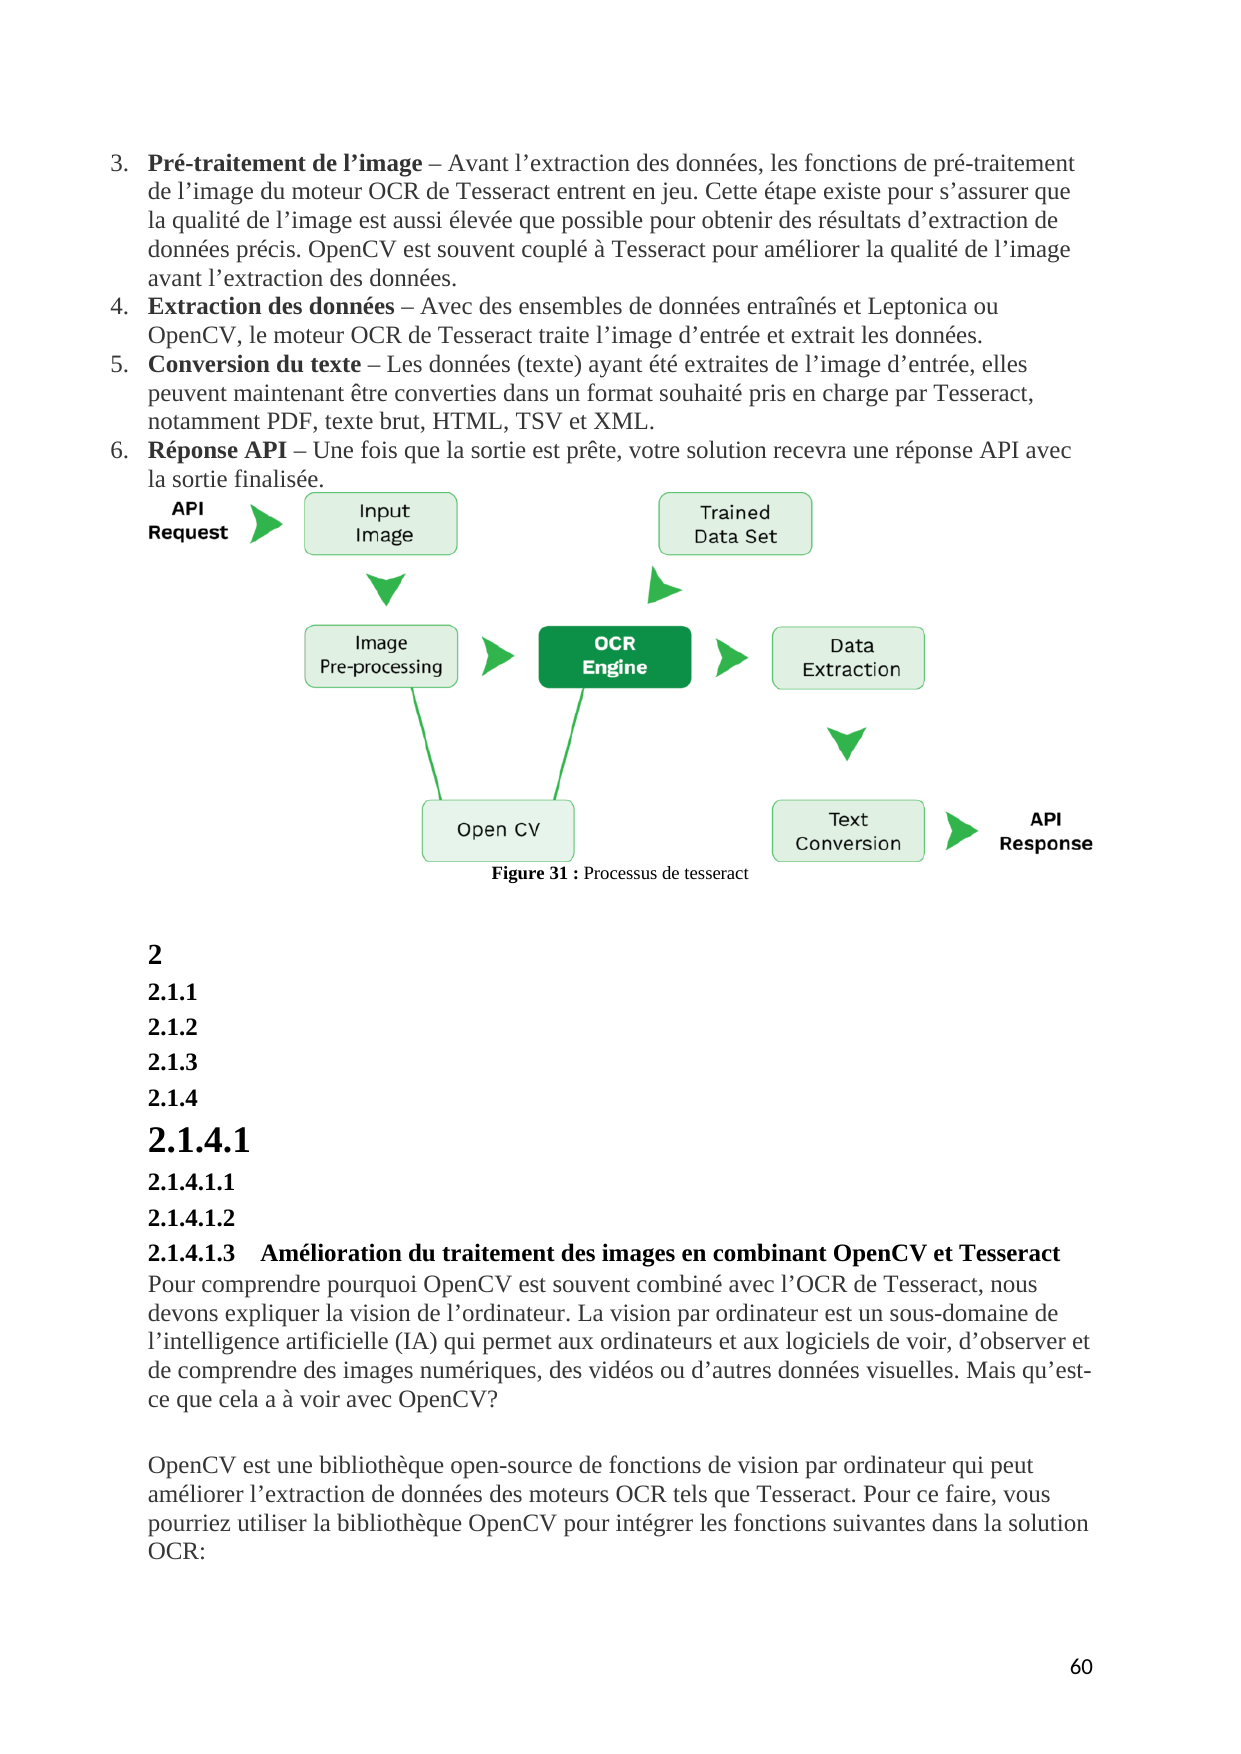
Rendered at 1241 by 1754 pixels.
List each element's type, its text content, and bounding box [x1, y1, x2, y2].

list Réponse API – Une fois que la sortie est prête, votre solution recevra une réponse API avec la sortie finalisée. [110, 435, 1093, 493]
subtitle Amélioration du traitement des images en combinant OpenCV et Tesseract [148, 1238, 1093, 1267]
list Extraction des données – Avec des ensembles de données entraînés et Leptonica ou OpenCV, le moteur OCR de Tesseract traite l’image d’entrée et extrait les données. [110, 291, 1093, 349]
text OpenCV est une bibliothèque open-source de fonctions de vision par ordinateur qui peut améliorer l’extraction de données des moteurs OCR tels que Tesseract. Pour ce faire, vous pourriez utiliser la bibliothèque OpenCV pour intégrer les fonctions suivantes dans la solution OCR: [148, 1450, 1093, 1565]
list Pré-traitement de l’image – Avant l’extraction des données, les fonctions de pré-traitement de l’image du moteur OCR de Tesseract entrent en jeu. Cette étape existe pour s’assurer que la qualité de l’image est aussi élevée que possible pour obtenir des résultats d’extraction de données précis. OpenCV est souvent couplé à Tesseract pour améliorer la qualité de l’image avant l’extraction des données. [110, 148, 1093, 291]
text Figure 31 : Processus de tesseract [148, 862, 1093, 883]
text Pour comprendre pourquoi OpenCV est souvent combiné avec l’OCR de Tesseract, nous devons expliquer la vision de l’ordinateur. La vision par ordinateur est un sous-domaine de l’intelligence artificielle (IA) qui permet aux ordinateurs et aux logiciels de voir, d’observer et de comprendre des images numériques, des vidéos ou d’autres données visuelles. Mais qu’est-ce que cela a à voir avec OpenCV? [148, 1269, 1093, 1413]
picture [147, 492, 1093, 862]
list Conversion du texte – Les données (texte) ayant été extraites de l’image d’entrée, elles peuvent maintenant être converties dans un format souhaité pris en charge par Tesseract, notamment PDF, texte brut, HTML, TSV et XML. [110, 349, 1093, 435]
